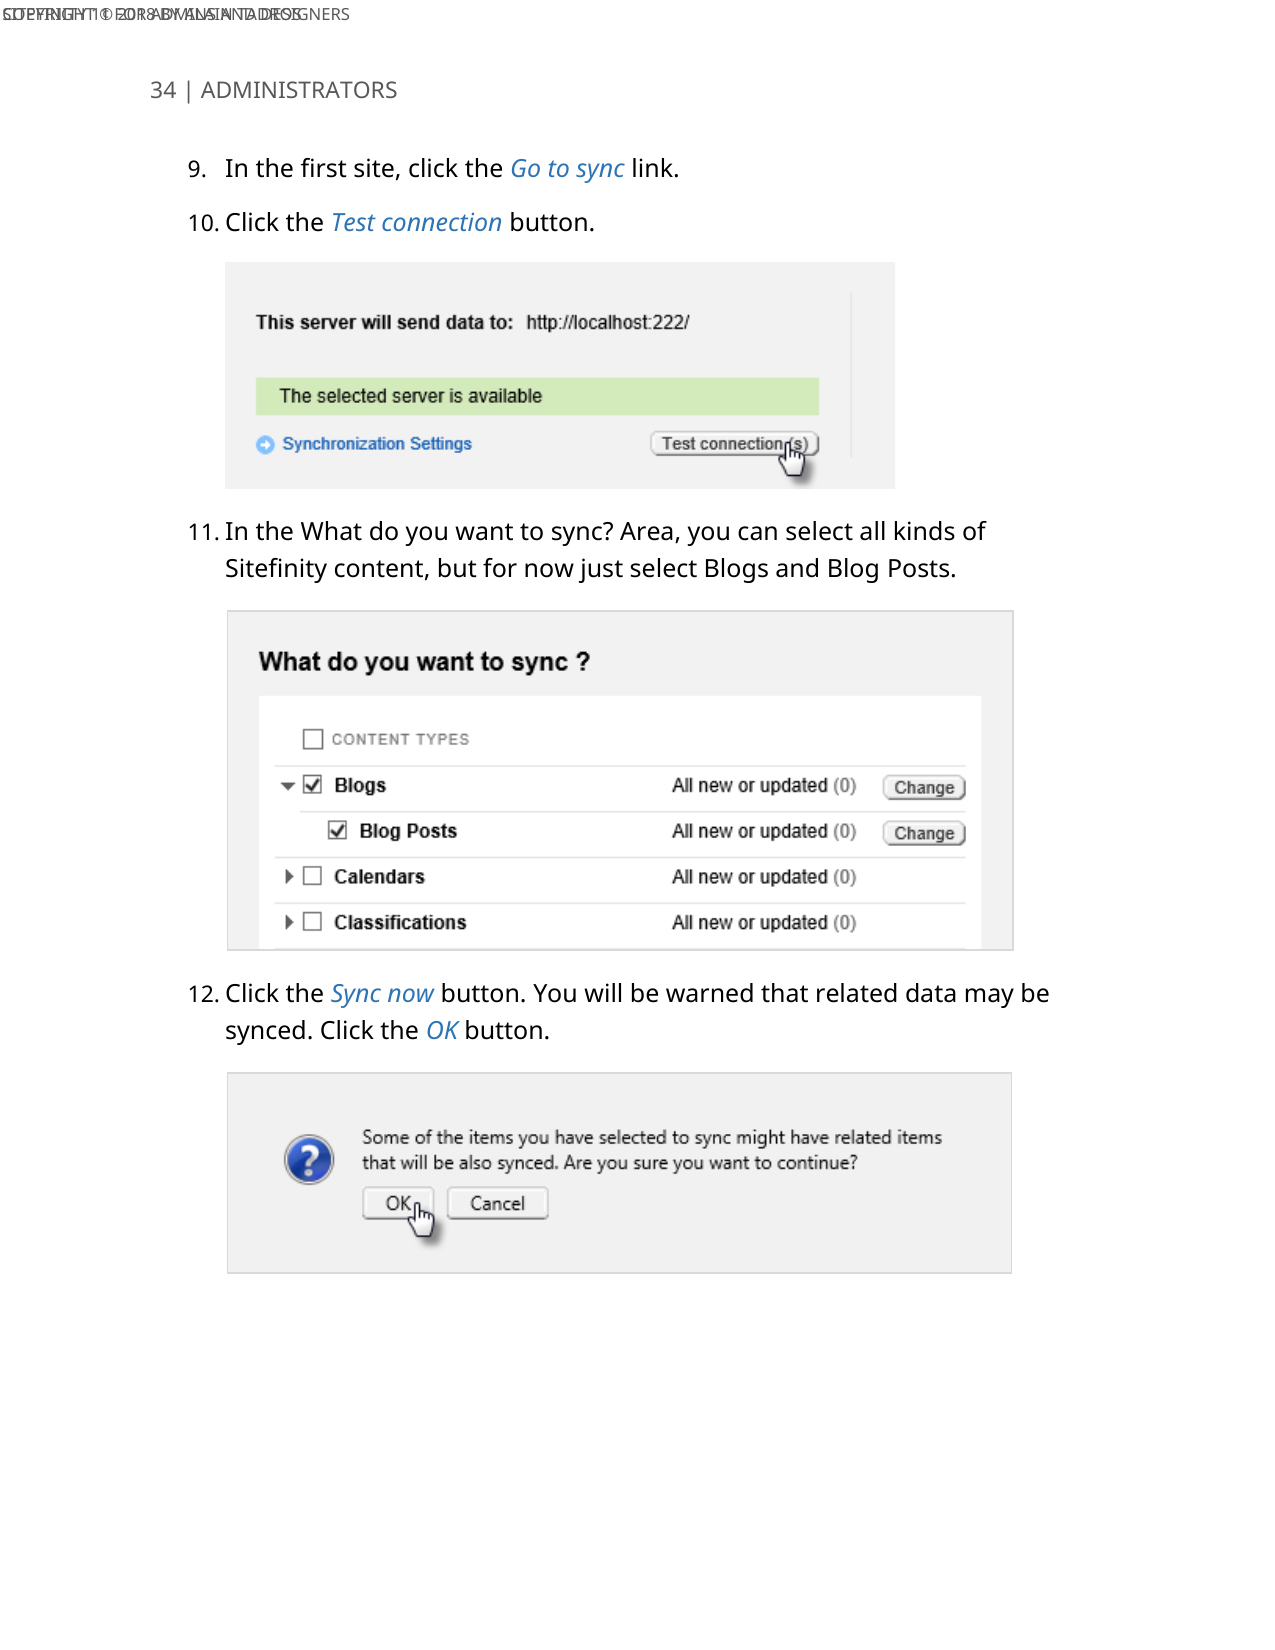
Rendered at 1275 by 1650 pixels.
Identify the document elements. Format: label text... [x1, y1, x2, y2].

picture [228, 612, 1012, 949]
list In the first site, click the Go to sync link. [187, 151, 1275, 185]
picture [225, 262, 896, 489]
list Click the Test connection button. [187, 204, 1275, 238]
picture [228, 1074, 1011, 1272]
text 34 | ADMINISTRATORS [150, 74, 1275, 106]
